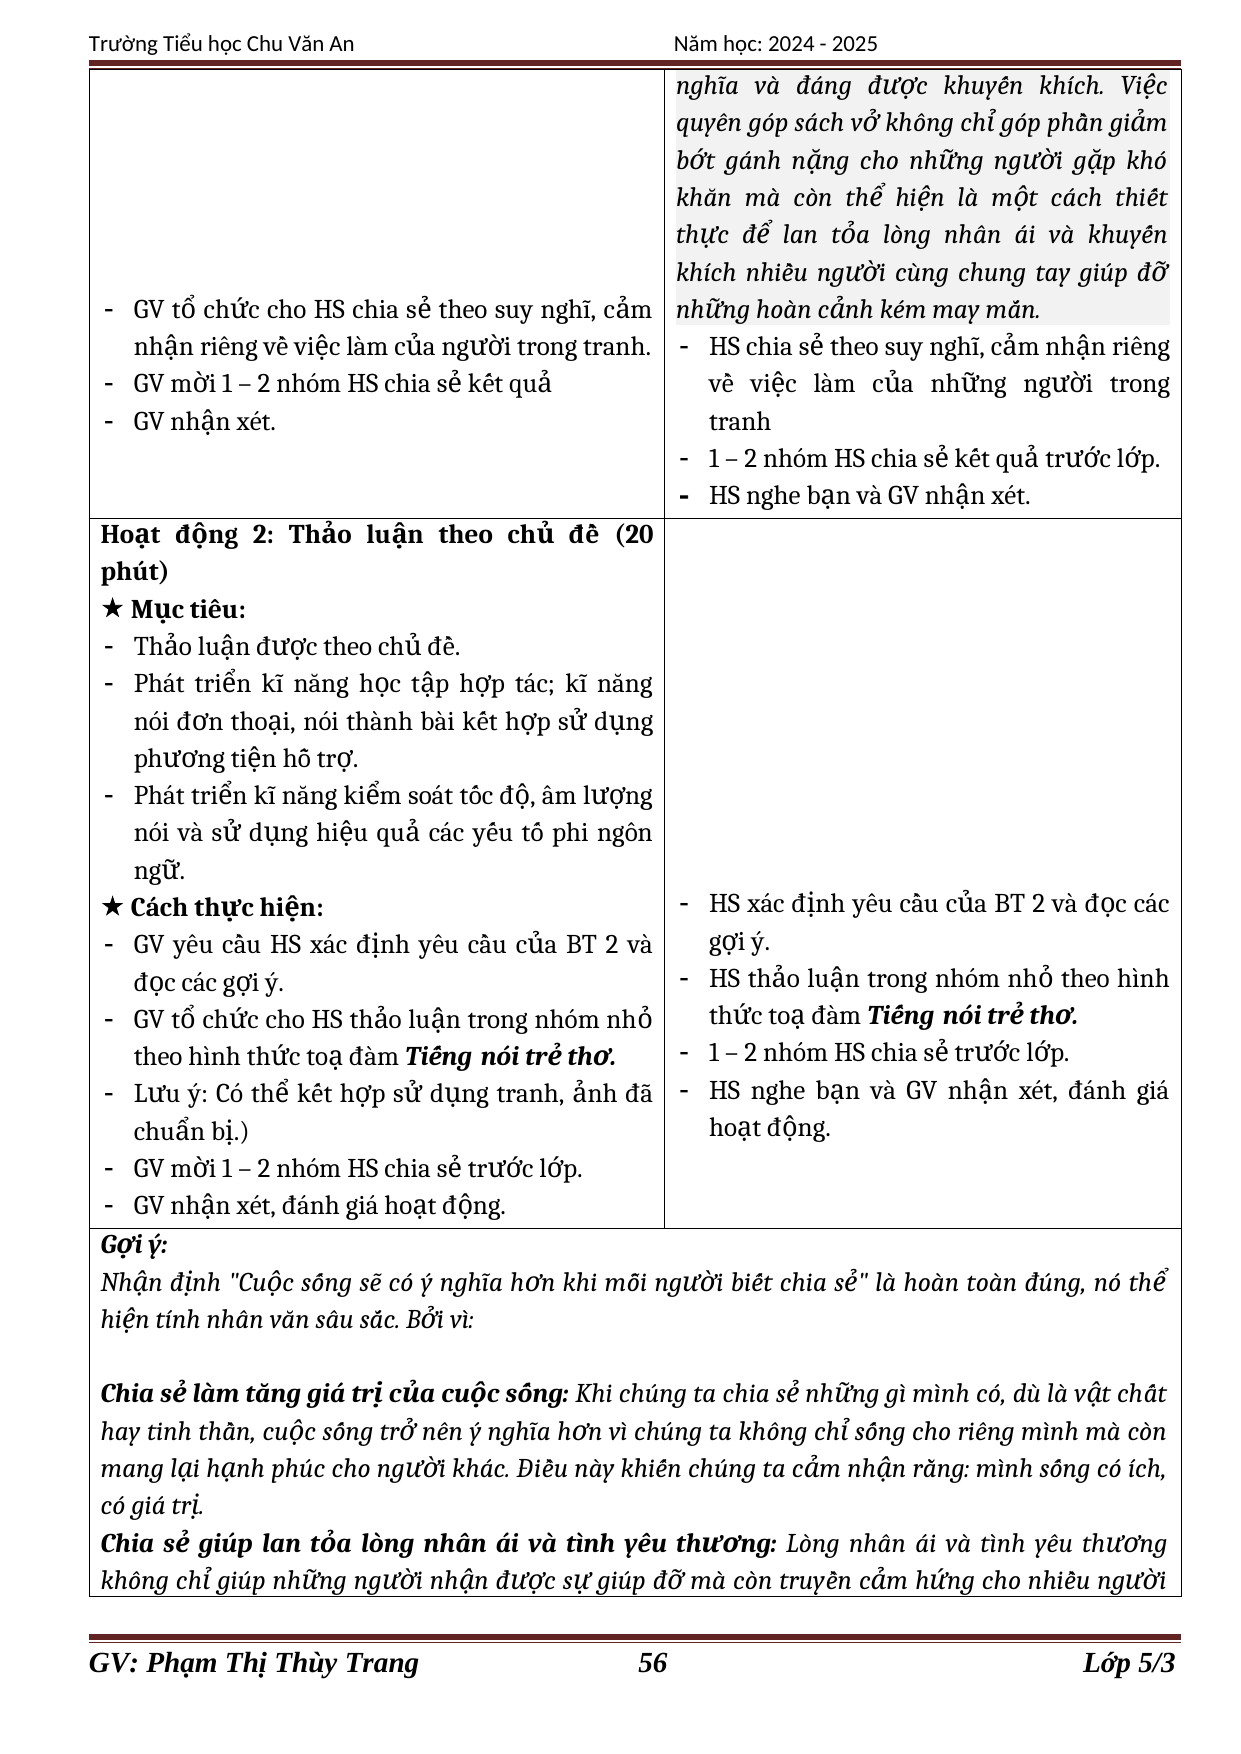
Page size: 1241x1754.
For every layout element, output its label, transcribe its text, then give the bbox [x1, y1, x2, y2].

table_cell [90, 70, 664, 518]
table_cell HS xác định yêu cầu của BT 2 và đọc các gợi ý. HS thảo luận trong nhóm nhỏ theo hình thức toạ đàm Tiếng nói trẻ thơ. 1 – 2 nhóm HS chia sẻ trước lớp. HS nghe bạn và GV nhận xét, đánh giá hoạt động. [665, 519, 1181, 1228]
table_cell Hoạt động 2: Thảo luận theo chủ đề (20 phút) Mục tiêu: Thảo luận được theo chủ đề. Phát triển kĩ năng học tập hợp tác; kĩ năng nói đơn thoại, nói thành bài kết hợp sử dụng phương tiện hỗ trợ. Phát triển kĩ năng kiểm soát tốc độ, âm lượng nói và sử dụng hiệu quả các yếu tố phi ngôn ngữ. Cách thực hiện: GV yêu cầu HS xác định yêu cầu của BT 2 và đọc các gợi ý. GV tổ chức cho HS thảo luận trong nhóm nhỏ theo hình thức toạ đàm Tiếng nói trẻ thơ. Lưu ý: Có thể kết hợp sử dụng tranh, ảnh đã chuẩn bị.) GV mời 1 – 2 nhóm HS chia sẻ trước lớp. GV nhận xét, đánh giá hoạt động. [90, 519, 664, 1228]
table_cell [90, 1229, 1181, 1596]
